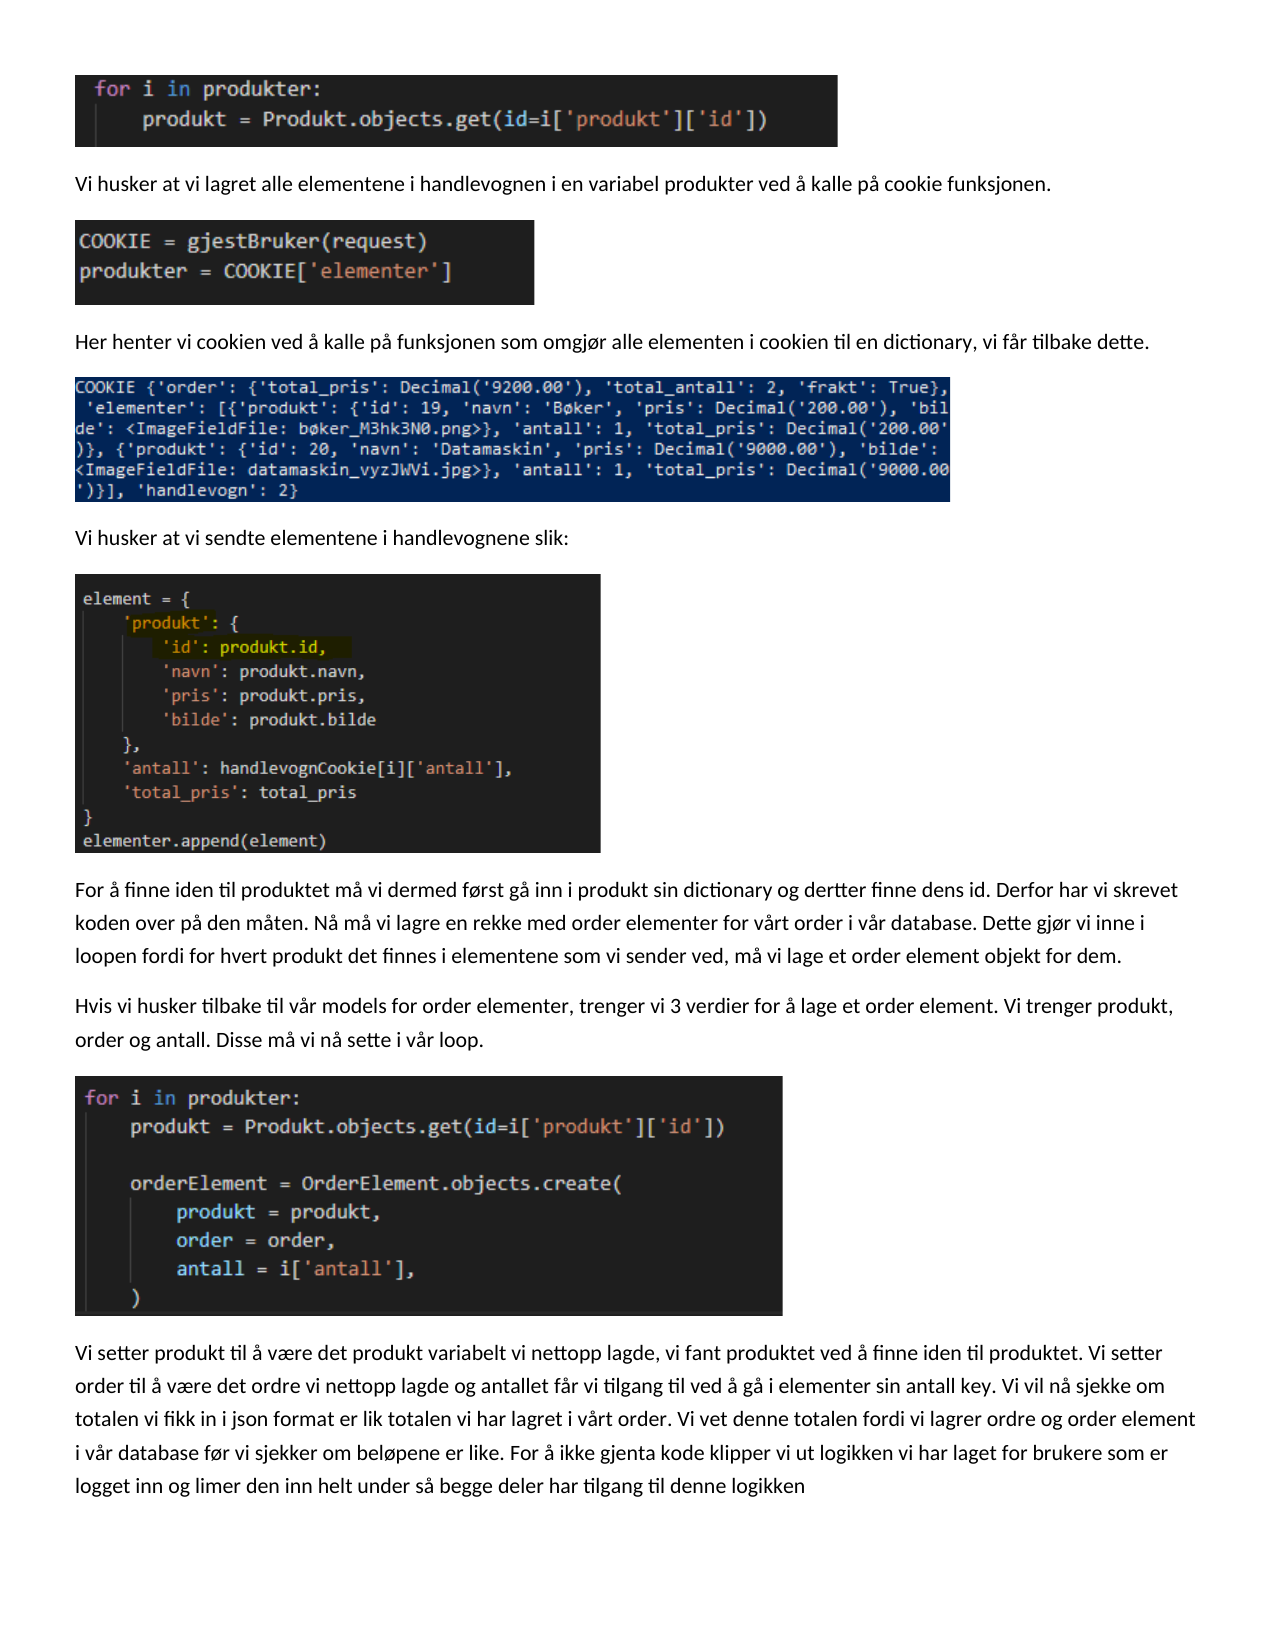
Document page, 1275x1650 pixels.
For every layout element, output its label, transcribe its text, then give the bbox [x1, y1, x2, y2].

picture [75, 75, 838, 147]
text Vi setter produkt til å være det produkt variabelt vi nettopp lagde, vi fant produktet ved å finne iden til produktet. Vi setter order til å være det ordre vi nettopp lagde og antallet får vi tilgang til ved å gå i elementer sin antall key. Vi vil nå sjekke om totalen vi fikk in i json format er lik totalen vi har lagret i vårt order. Vi vet denne totalen fordi vi lagrer ordre og order element i vår database før vi sjekker om beløpene er like. For å ikke gjenta kode klipper vi ut logikken vi har laget for brukere som er logget inn og limer den inn helt under så begge deler har tilgang til denne logikken [75, 1339, 1200, 1499]
text Hvis vi husker tilbake til vår models for order elementer, trenger vi 3 verdier for å lage et order element. Vi trenger produkt, order og antall. Disse må vi nå sette i vår loop. [75, 993, 1200, 1053]
text Vi husker at vi sendte elementene i handlevognene slik: [75, 524, 1200, 551]
picture [75, 574, 601, 853]
text Her henter vi cookien ved å kalle på funksjonen som omgjør alle elementen i cookien til en dictionary, vi får tilbake dette. [75, 328, 1200, 354]
picture [75, 1076, 783, 1316]
text For å finne iden til produktet må vi dermed først gå inn i produkt sin dictionary og dertter finne dens id. Derfor har vi skrevet koden over på den måten. Nå må vi lagre en rekke med order elementer for vårt order i vår database. Dette gjør vi inne i loopen fordi for hvert produkt det finnes i elementene som vi sender ved, må vi lage et order element objekt for dem. [75, 876, 1200, 969]
text Vi husker at vi lagret alle elementene i handlevognen i en variabel produkter ved å kalle på cookie funksjonen. [75, 170, 1200, 197]
picture [75, 377, 951, 502]
picture [75, 220, 535, 305]
